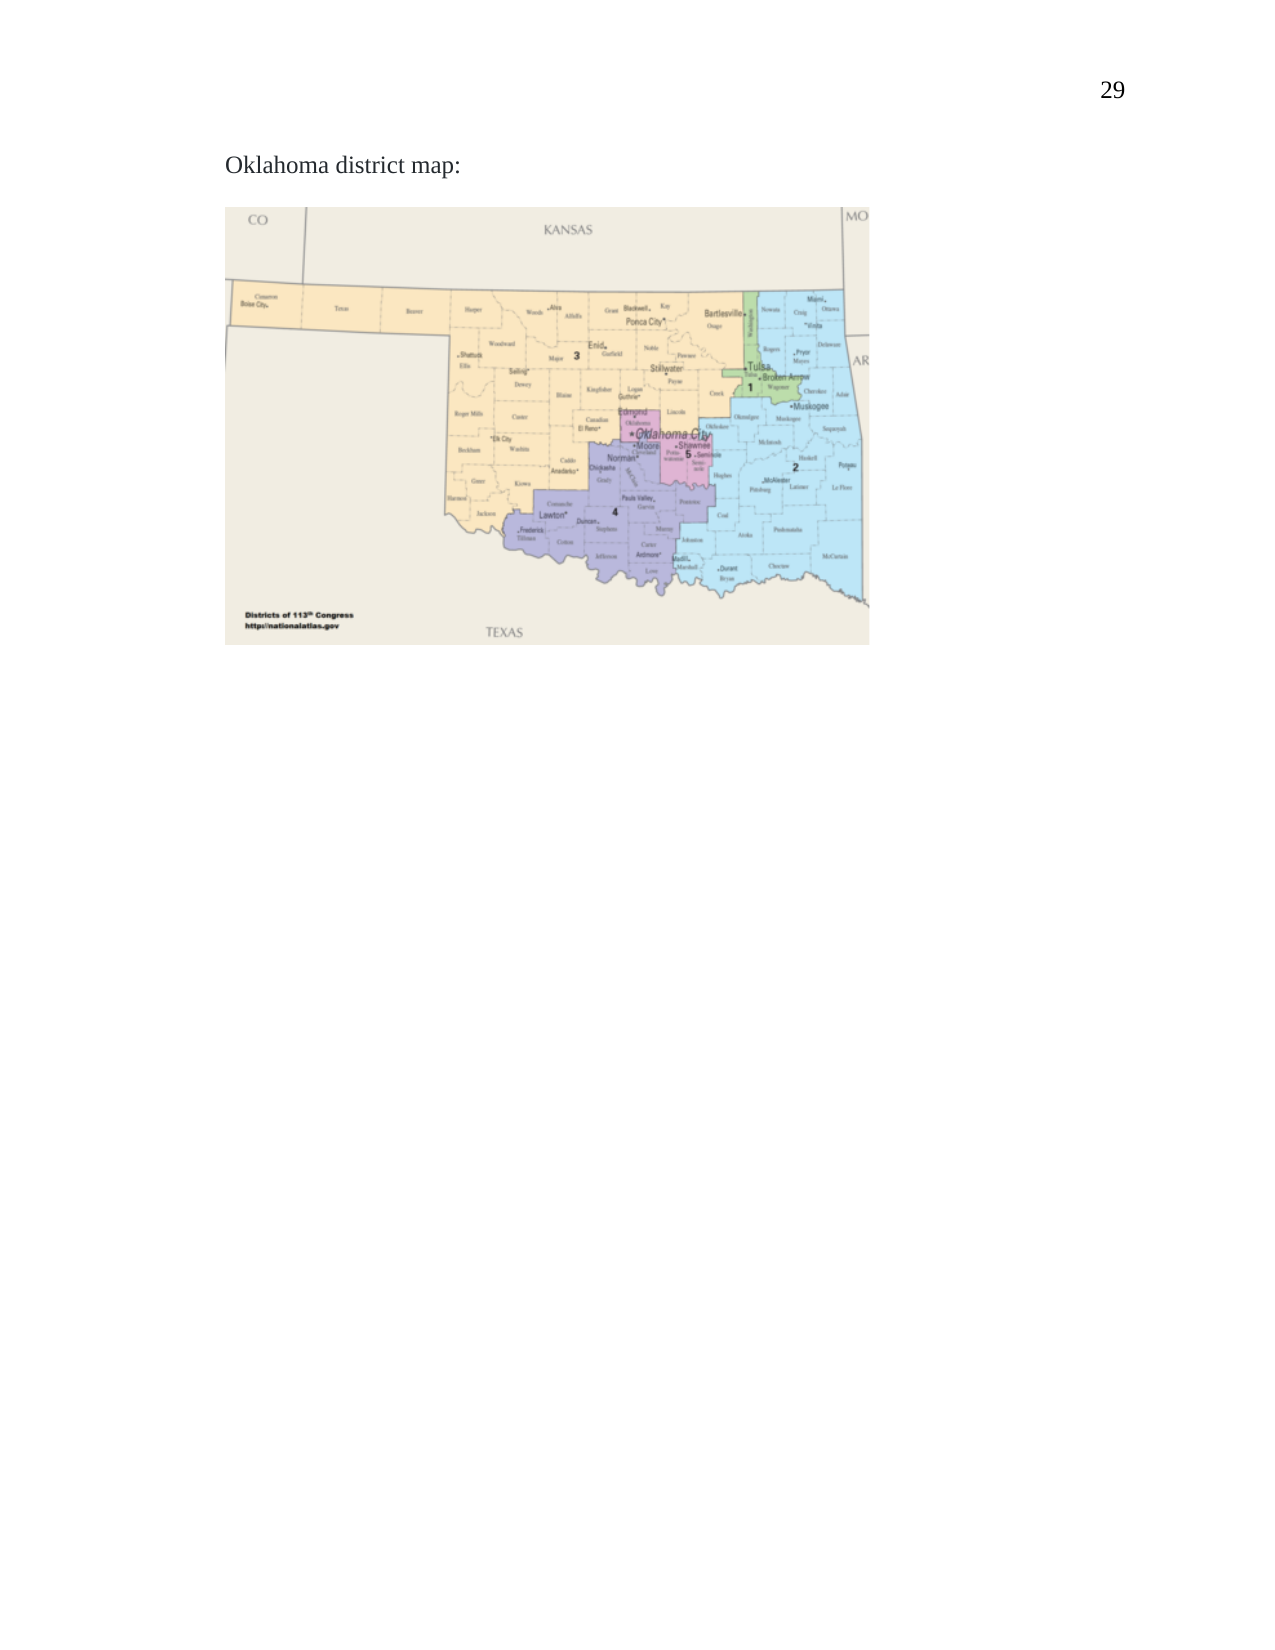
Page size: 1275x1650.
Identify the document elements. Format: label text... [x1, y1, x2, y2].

picture [225, 207, 870, 645]
text Oklahoma district map: [150, 150, 1125, 179]
